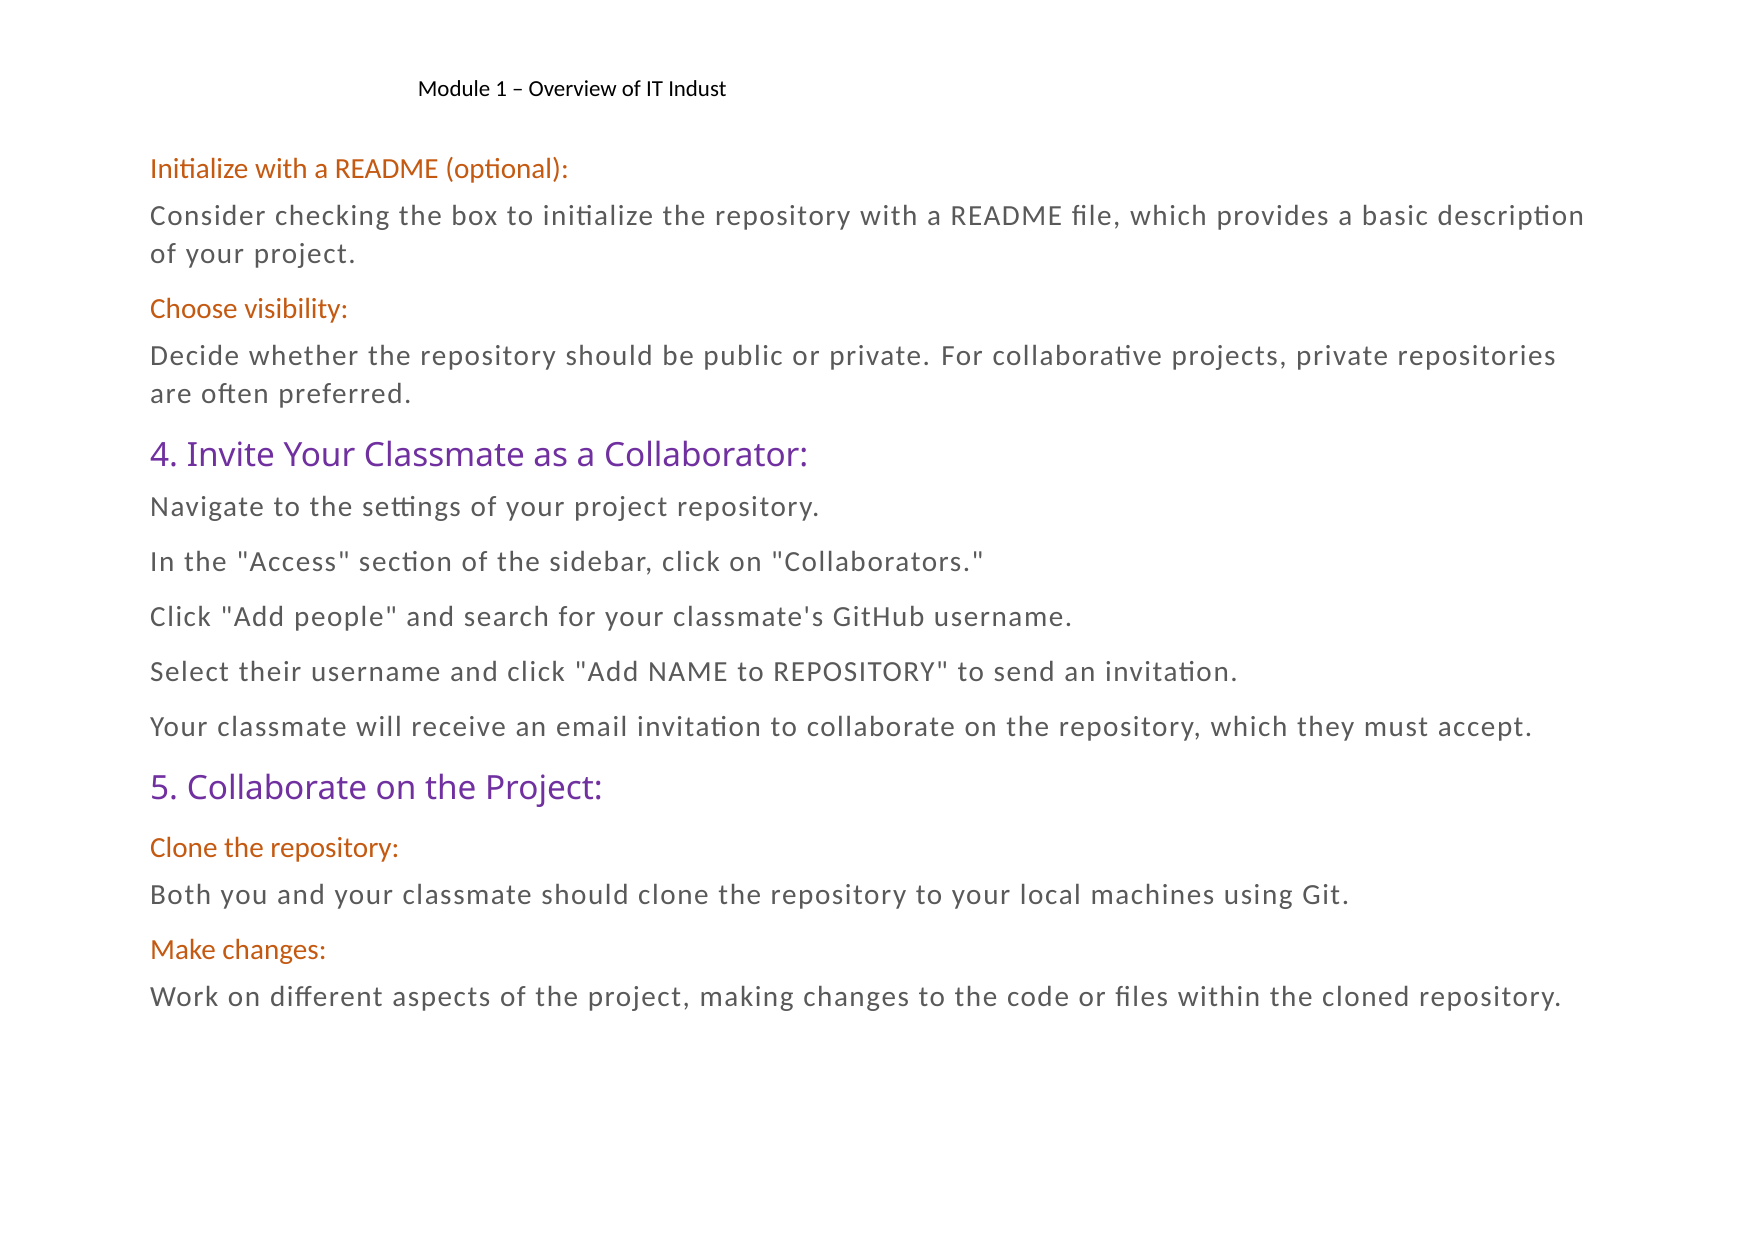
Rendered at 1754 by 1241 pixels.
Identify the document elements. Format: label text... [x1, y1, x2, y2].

subtitle Initialize with a README (optional): [150, 150, 1604, 186]
subtitle Click "Add people" and search for your classmate's GitHub username. [150, 598, 1604, 634]
subtitle Both you and your classmate should clone the repository to your local machines using Git. [150, 876, 1604, 911]
subtitle Consider checking the box to initialize the repository with a README file, which provides a basic description of your project. [150, 197, 1604, 271]
subtitle Decide whether the repository should be public or private. For collaborative projects, private repositories are often preferred. [150, 337, 1604, 411]
subtitle Work on different aspects of the project, making changes to the code or files within the cloned repository. [150, 978, 1604, 1013]
subtitle In the "Access" section of the sidebar, click on "Collaborators." [150, 543, 1604, 579]
subtitle Select their username and click "Add NAME to REPOSITORY" to send an invitation. [150, 653, 1604, 689]
subtitle 5. Collaborate on the Project: [150, 763, 1604, 809]
subtitle Choose visibility: [150, 290, 1604, 326]
subtitle Navigate to the settings of your project repository. [150, 488, 1604, 523]
subtitle Your classmate will receive an email invitation to collaborate on the repository, which they must accept. [150, 708, 1604, 744]
subtitle Clone the repository: [150, 829, 1604, 865]
subtitle 4. Invite Your Classmate as a Collaborator: [150, 431, 1604, 476]
subtitle Make changes: [150, 931, 1604, 967]
